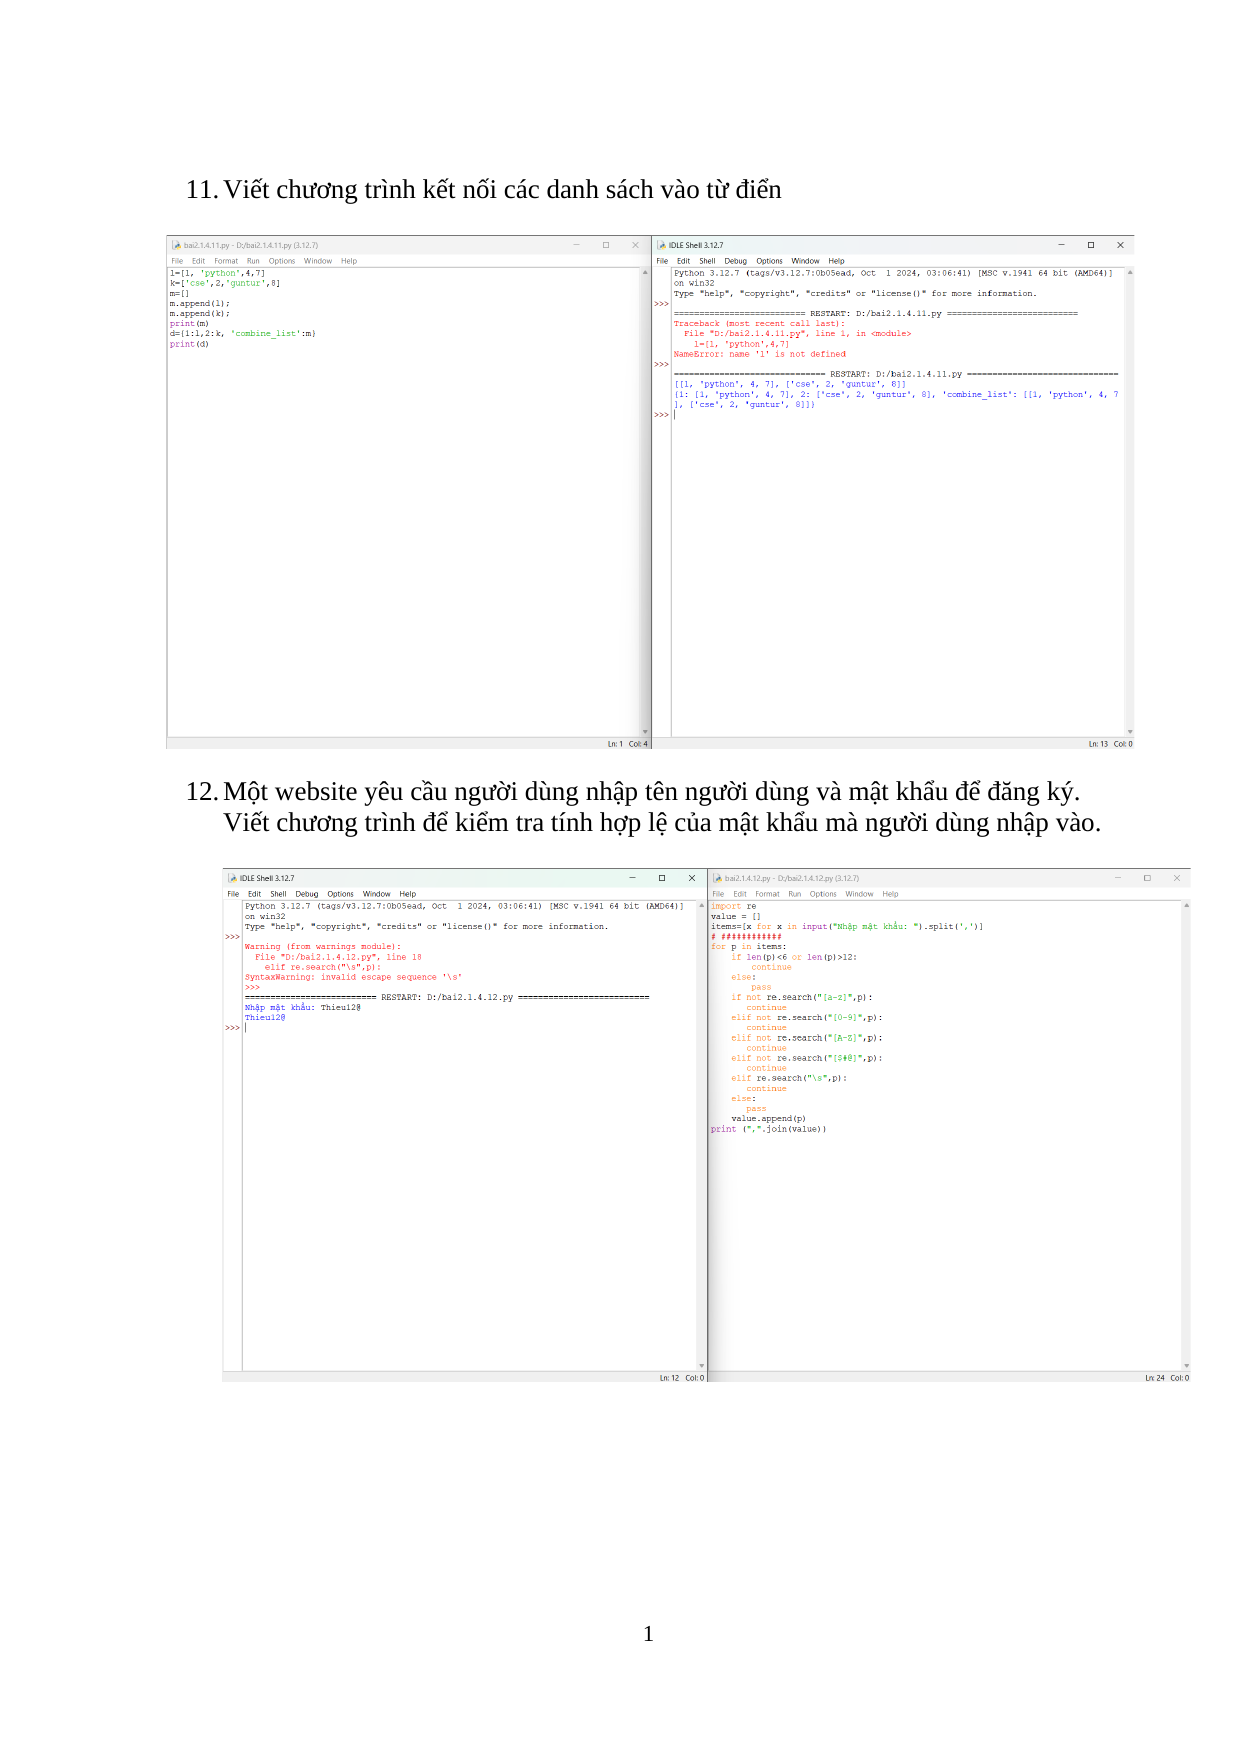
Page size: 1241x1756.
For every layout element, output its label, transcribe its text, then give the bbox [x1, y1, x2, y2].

list Viết chương trình để kiểm tra tính hợp lệ của mật khẩu mà người dùng nhập vào. [223, 807, 1134, 838]
list Một website yêu cầu người dùng nhập tên người dùng và mật khẩu để đăng ký. [185, 775, 1134, 806]
picture [166, 235, 1135, 749]
list Viết chương trình kết nối các danh sách vào từ điển [185, 173, 1134, 204]
picture [222, 868, 1191, 1382]
